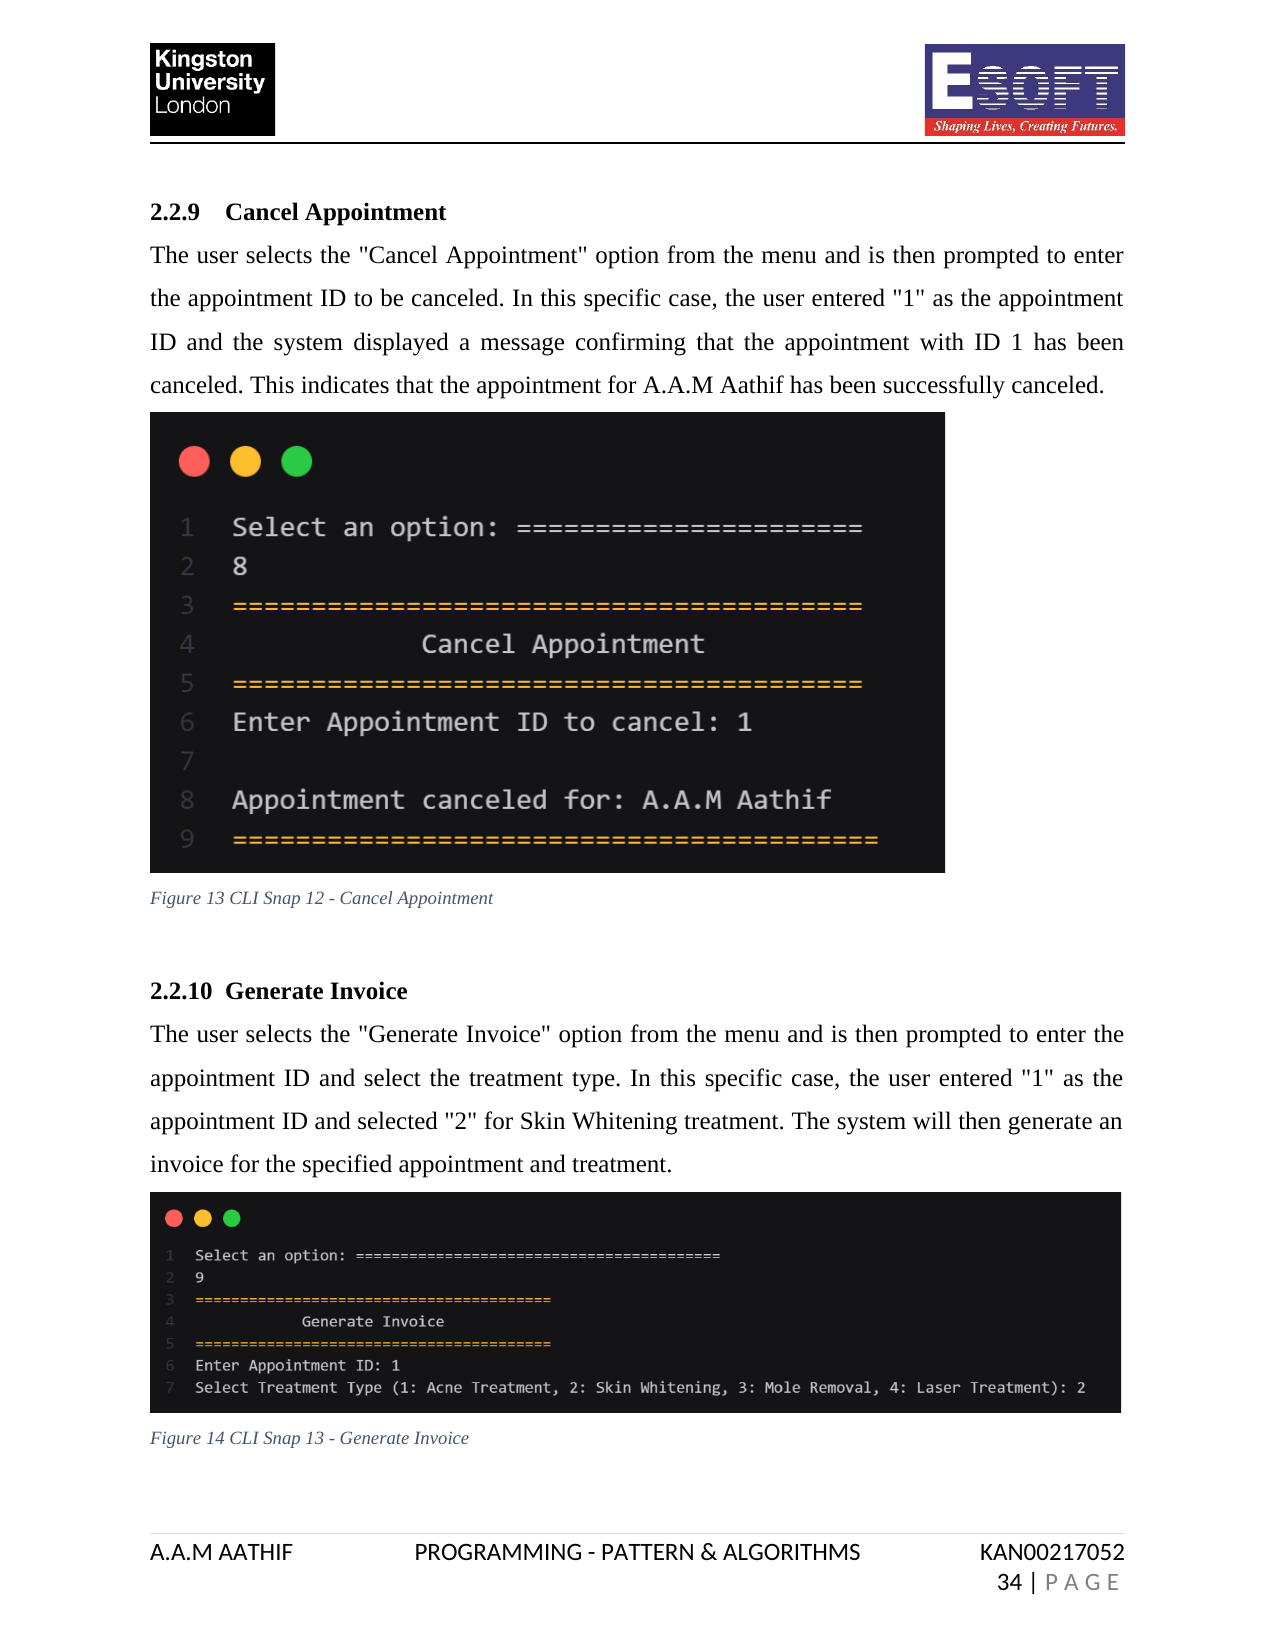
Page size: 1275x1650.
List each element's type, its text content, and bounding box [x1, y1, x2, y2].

subtitle Generate Invoice [150, 976, 1125, 1005]
picture [150, 412, 946, 873]
picture [150, 1192, 1122, 1413]
text The user selects the "Cancel Appointment" option from the menu and is then prompted to enter the appointment ID to be canceled. In this specific case, the user entered "1" as the appointment ID and the system displayed a message confirming that the appointment with ID 1 has been canceled. This indicates that the appointment for A.A.M Aathif has been successfully canceled. [150, 240, 1125, 398]
text Figure 14 CLI Snap 13 - Generate Invoice [150, 1427, 1125, 1448]
picture [150, 43, 275, 136]
text The user selects the "Generate Invoice" option from the menu and is then prompted to enter the appointment ID and select the treatment type. In this specific case, the user entered "1" as the appointment ID and selected "2" for Skin Whitening treatment. The system will then generate an invoice for the specified appointment and treatment. [150, 1019, 1125, 1178]
picture [924, 44, 1126, 136]
text Figure 13 CLI Snap 12 - Cancel Appointment [150, 887, 1125, 908]
subtitle Cancel Appointment [150, 197, 1125, 226]
